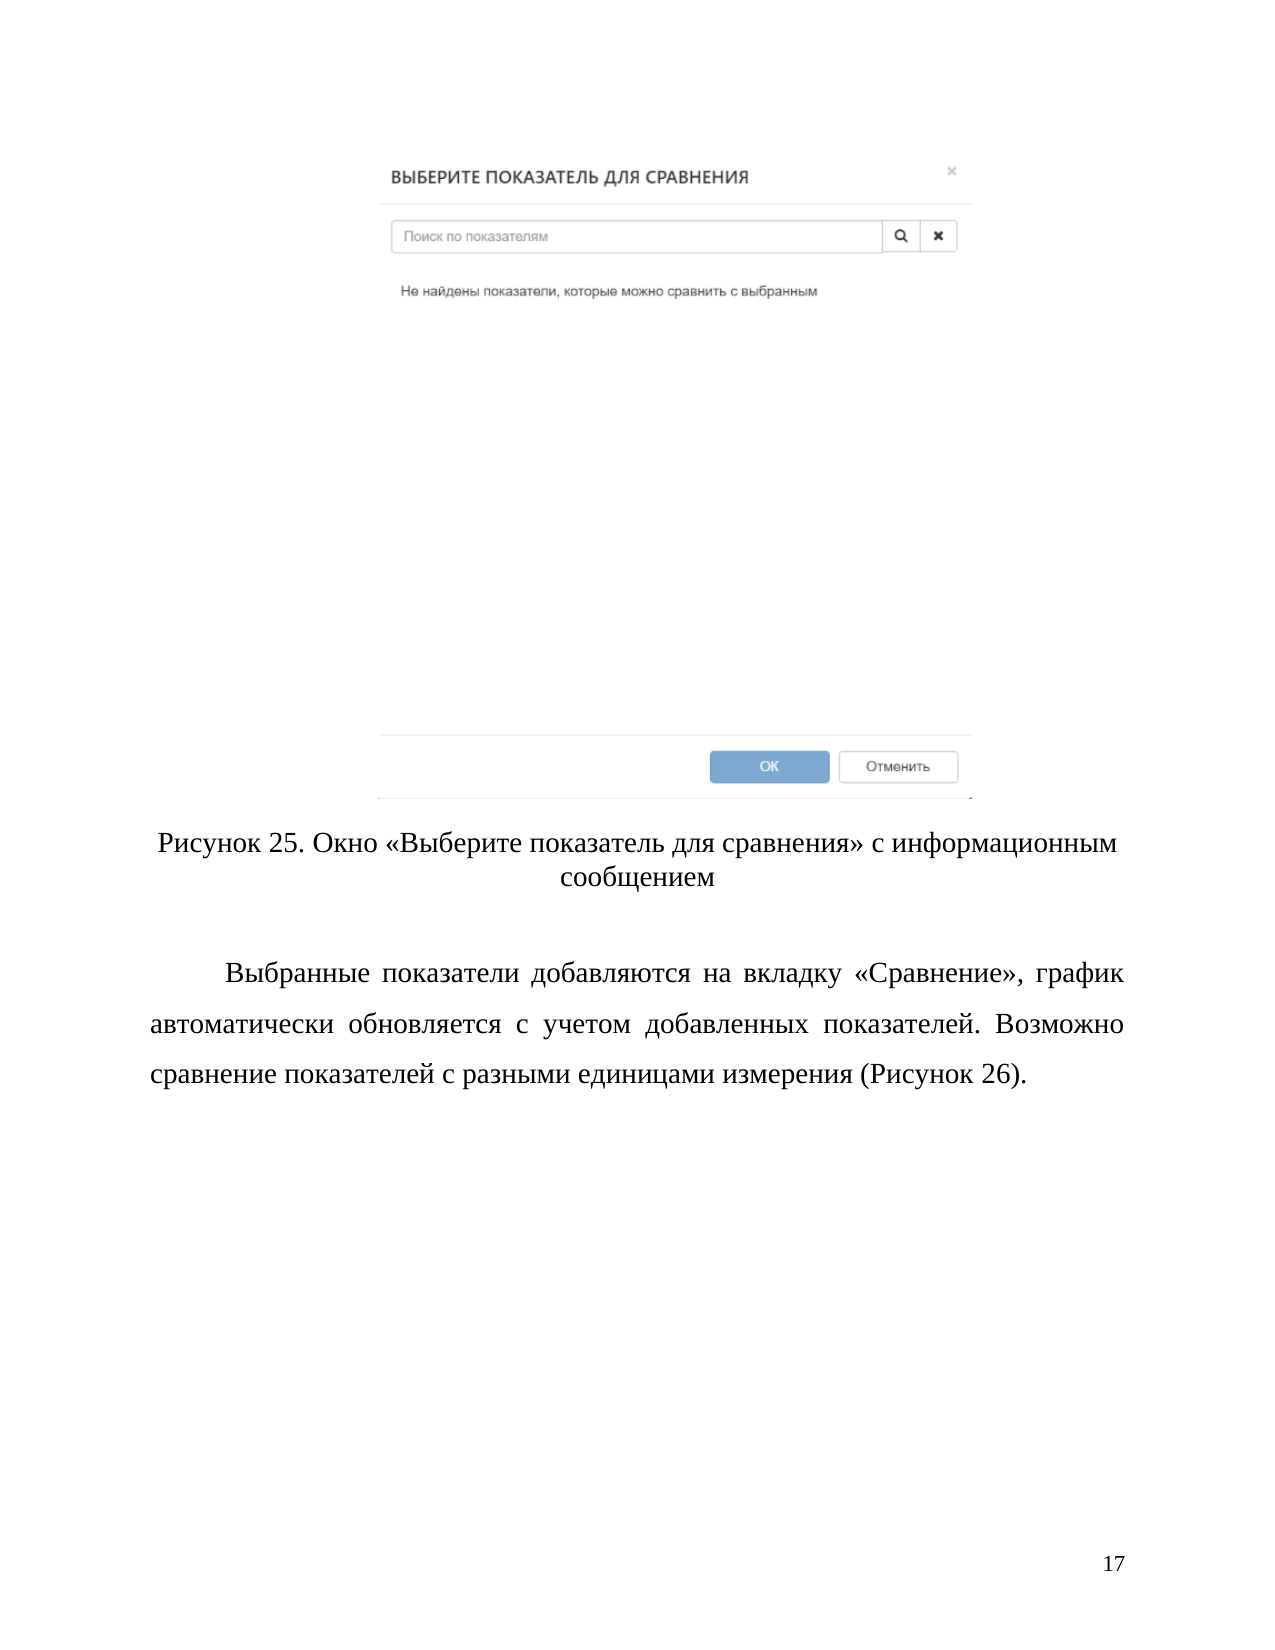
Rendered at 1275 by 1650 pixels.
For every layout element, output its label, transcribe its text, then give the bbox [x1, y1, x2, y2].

text Рисунок 25. Окно «Выберите показатель для сравнения» с информационным сообщением [150, 826, 1125, 893]
picture [378, 150, 972, 799]
text Выбранные показатели добавляются на вкладку «Сравнение», график автоматически обновляется с учетом добавленных показателей. Возможно сравнение показателей с разными единицами измерения (Рисунок 26). [150, 955, 1125, 1089]
